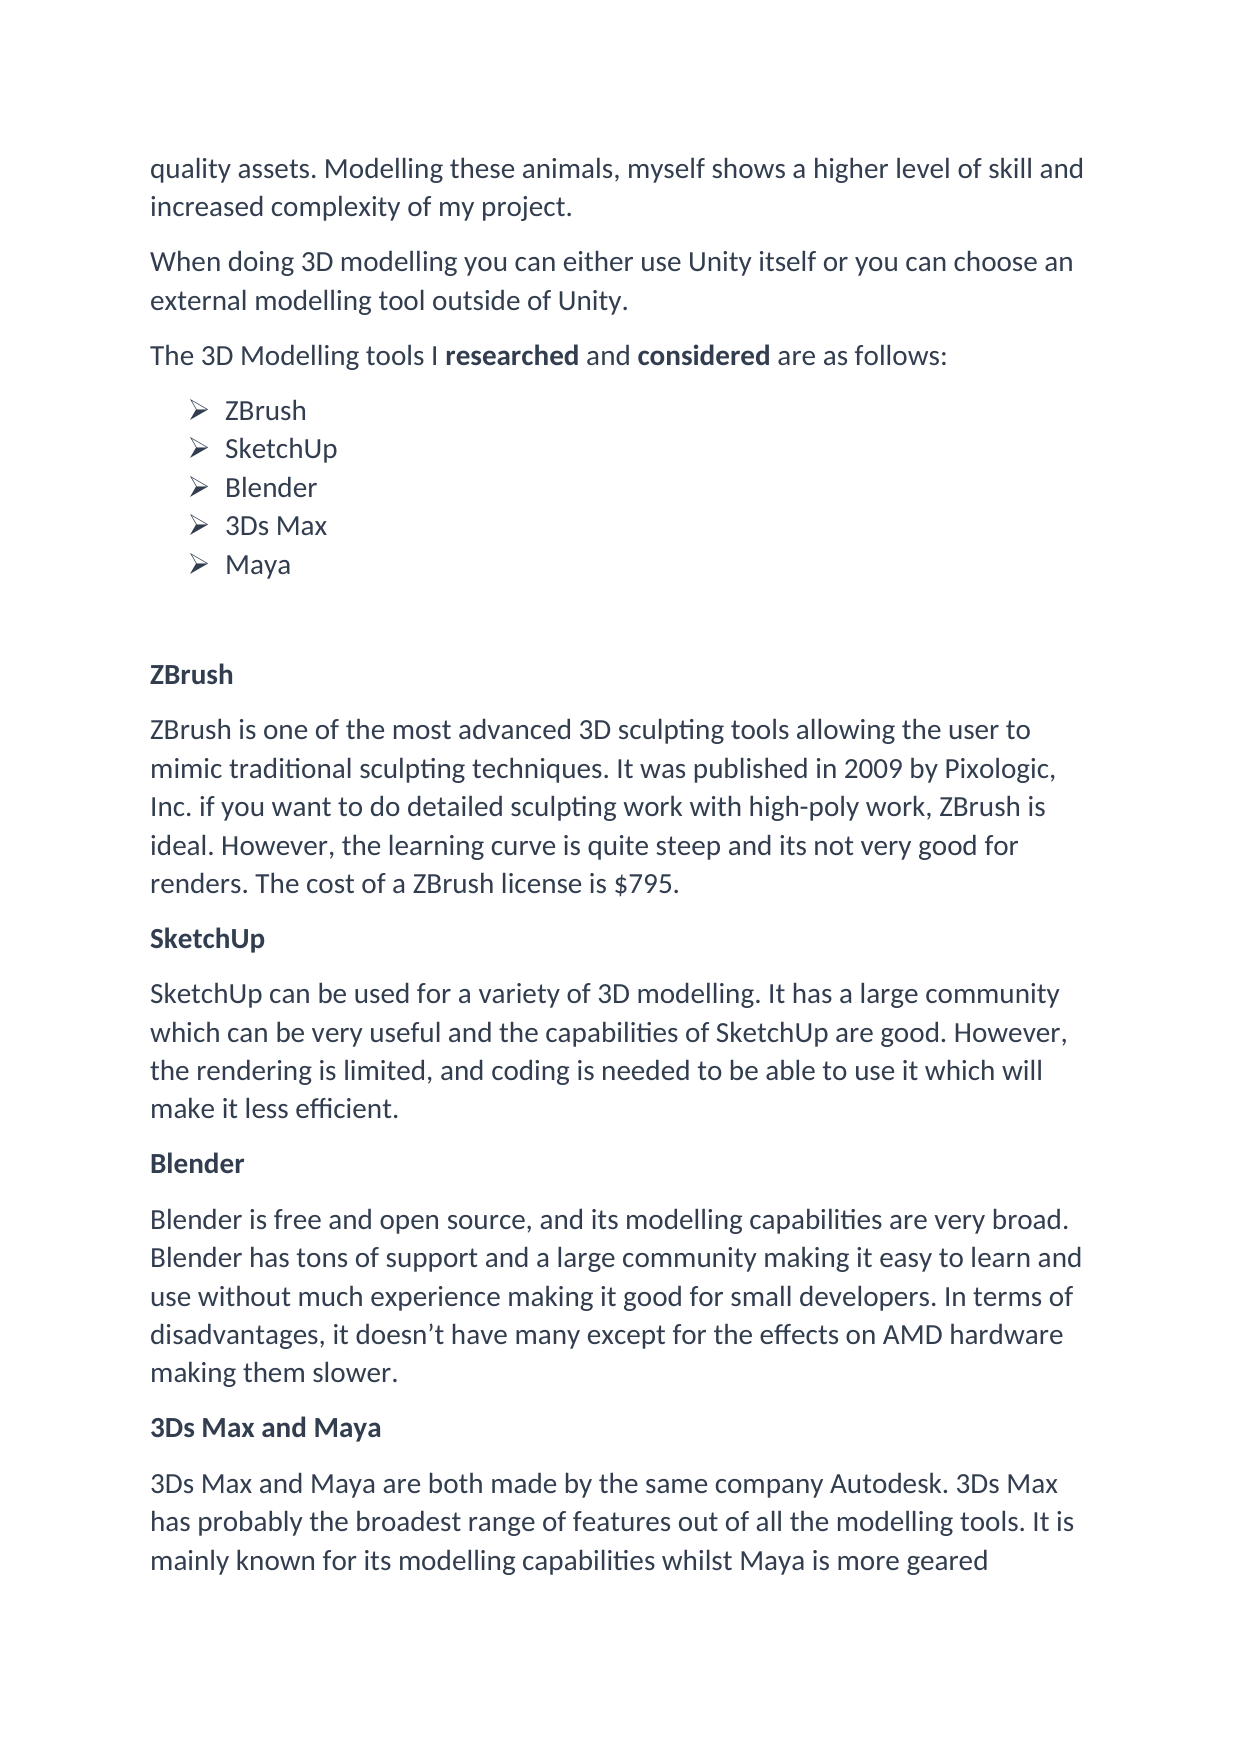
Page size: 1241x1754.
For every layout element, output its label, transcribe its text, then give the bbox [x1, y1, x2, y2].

text SketchUp can be used for a variety of 3D modelling. It has a large community which can be very useful and the capabilities of SketchUp are good. However, the rendering is limited, and coding is needed to be able to use it which will make it less efficient. [150, 975, 1090, 1126]
text ZBrush is one of the most advanced 3D sculpting tools allowing the user to mimic traditional sculpting techniques. It was published in 2009 by Pixologic, Inc. if you want to do detailed sculpting work with high-poly work, ZBrush is ideal. However, the learning curve is quite steep and its not very good for renders. The cost of a ZBrush license is $795. [150, 711, 1090, 901]
text Blender is free and open source, and its modelling capabilities are very broad. Blender has tons of support and a large community making it easy to learn and use without much experience making it good for small developers. In terms of disadvantages, it doesn’t have many except for the effects on AMD hardware making them slower. [150, 1201, 1090, 1390]
list Blender [187, 469, 1090, 505]
text ZBrush [150, 656, 1090, 692]
list ZBrush [187, 392, 1090, 428]
list SketchUp [187, 431, 1090, 466]
text SketchUp [150, 920, 1090, 956]
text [150, 150, 1090, 224]
text When doing 3D modelling you can either use Unity itself or you can choose an external modelling tool outside of Unity. [150, 243, 1090, 318]
list 3Ds Max [187, 507, 1090, 543]
text Blender [150, 1146, 1090, 1181]
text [150, 1465, 1090, 1577]
list Maya [187, 546, 1090, 582]
text 3Ds Max and Maya [150, 1409, 1090, 1445]
text The 3D Modelling tools I researched and considered are as follows: [150, 337, 1090, 373]
